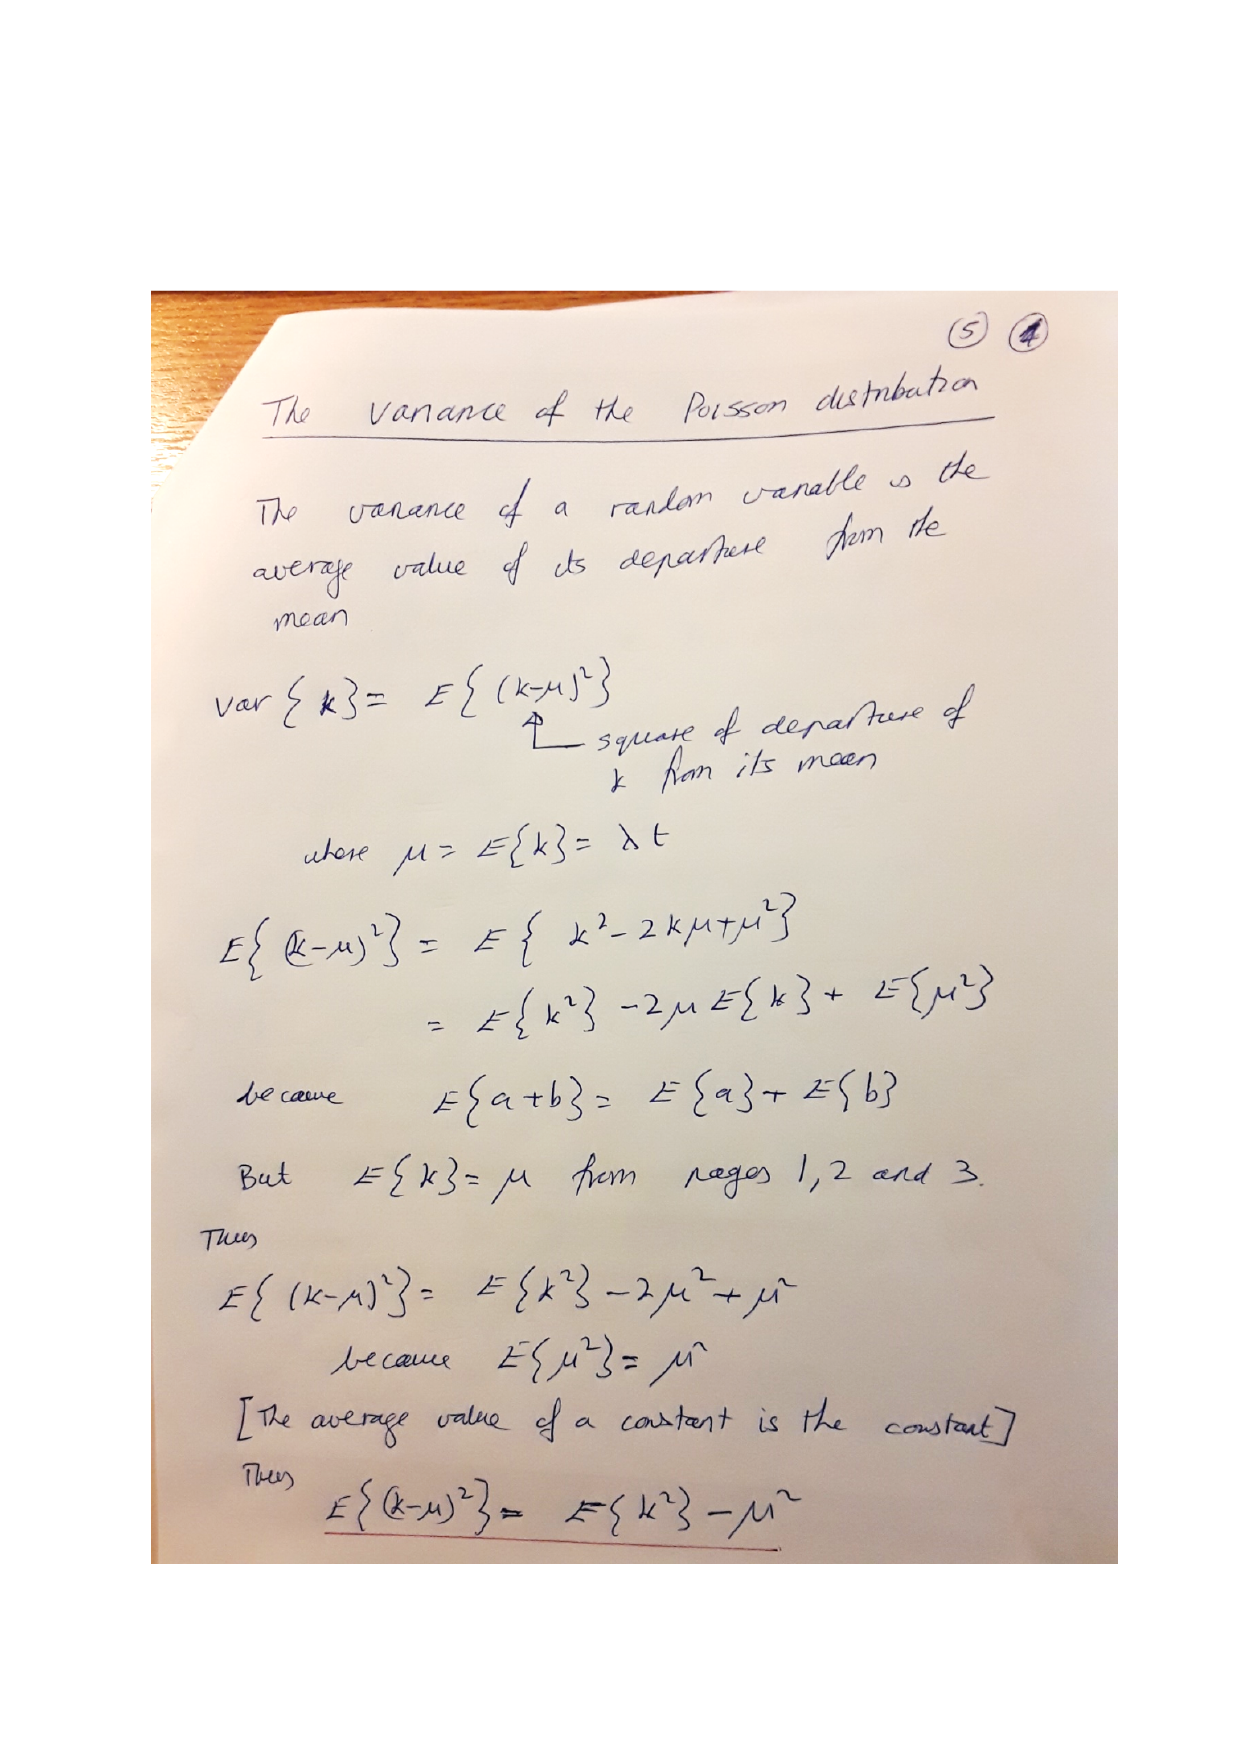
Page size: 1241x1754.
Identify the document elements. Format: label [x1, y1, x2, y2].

picture [152, 292, 1118, 1562]
